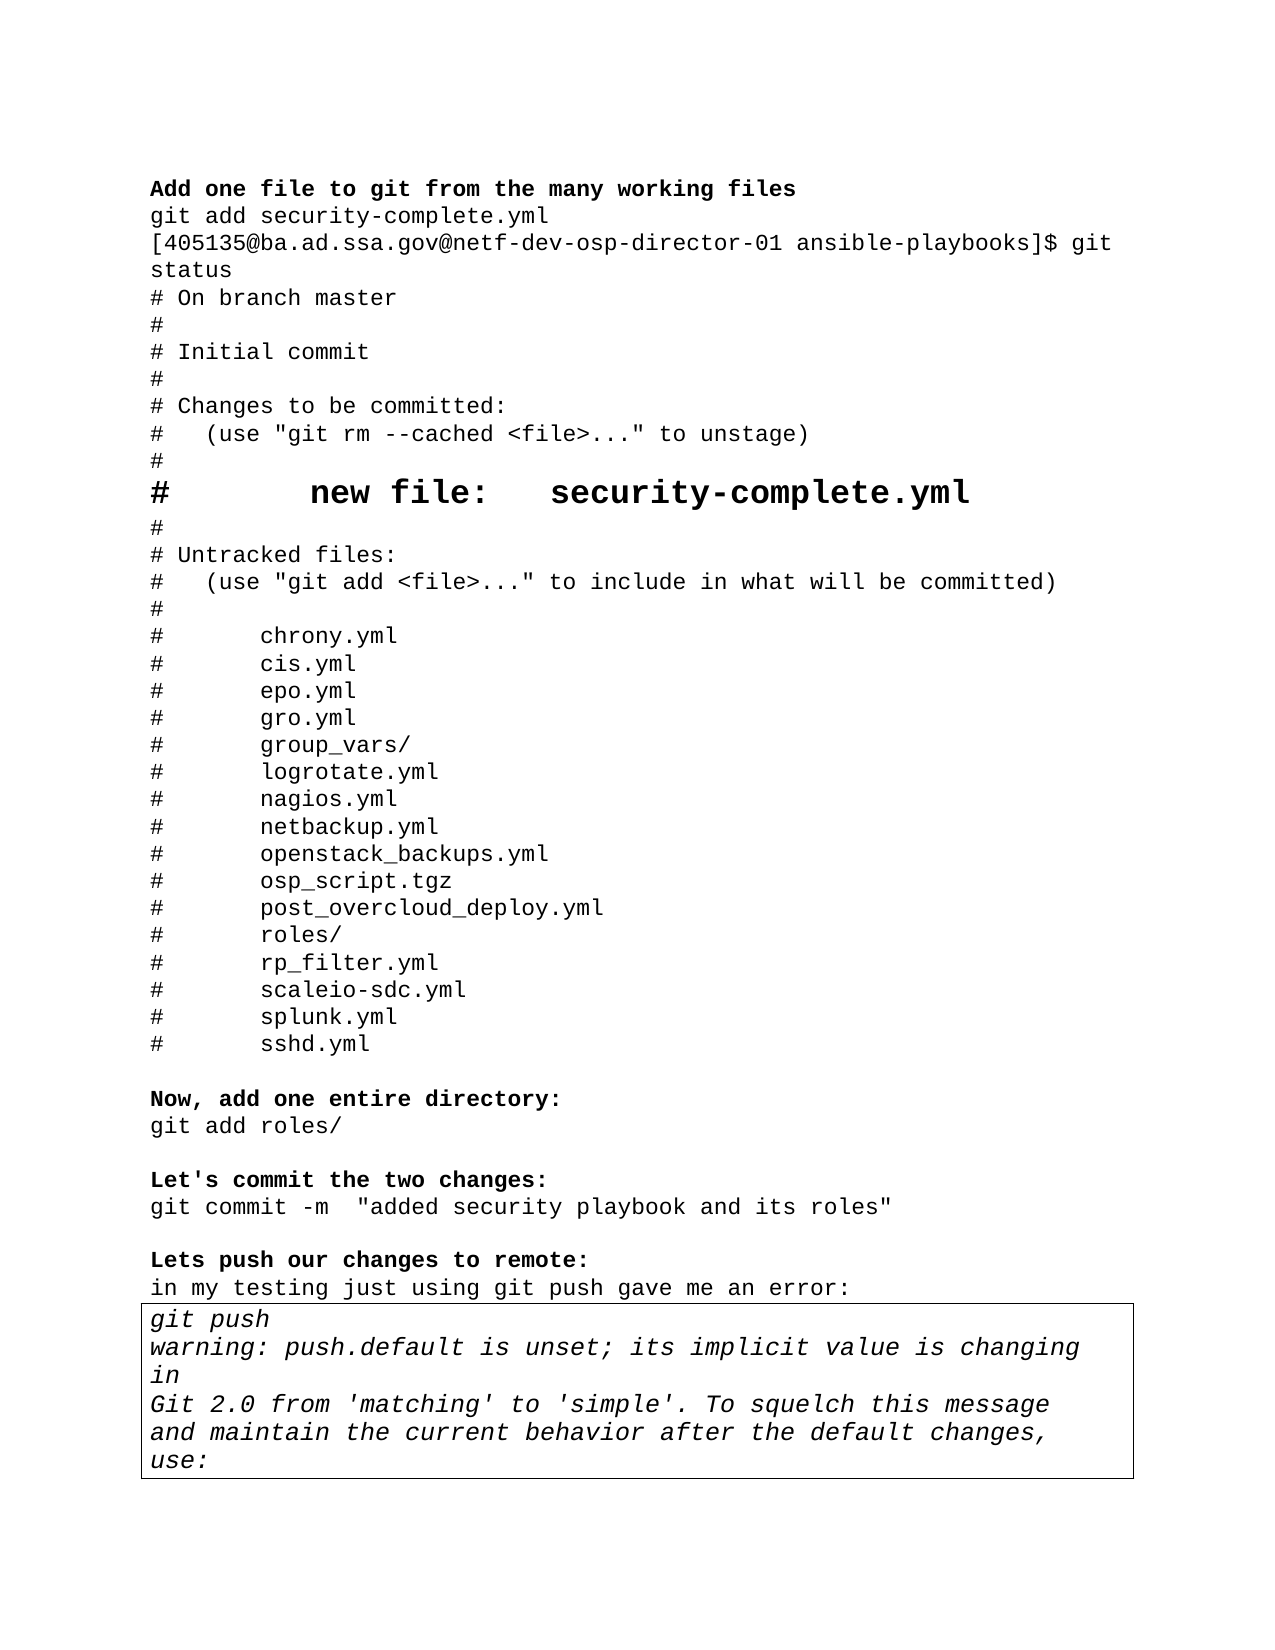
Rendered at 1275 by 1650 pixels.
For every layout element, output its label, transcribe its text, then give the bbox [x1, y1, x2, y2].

text # epo.yml [150, 679, 1125, 705]
text # openstack_backups.yml [150, 842, 1125, 868]
text warning: push.default is unset; its implicit value is changing in [150, 1334, 1125, 1391]
text # [150, 449, 1125, 475]
text # On branch master [150, 286, 1125, 312]
text # (use "git rm --cached <file>..." to unstage) [150, 422, 1125, 448]
text # (use "git add <file>..." to include in what will be committed) [150, 570, 1125, 596]
text # Changes to be committed: [150, 395, 1125, 421]
text # gro.yml [150, 706, 1125, 732]
text # post_overcloud_deploy.yml [150, 897, 1125, 922]
text git add roles/ [150, 1114, 1125, 1140]
text Now, add one entire directory: [150, 1087, 1125, 1113]
text # logrotate.yml [150, 761, 1125, 787]
text Let's commit the two changes: [150, 1168, 1125, 1194]
text Add one file to git from the many working files [150, 177, 1125, 203]
text in my testing just using git push gave me an error: [150, 1276, 1125, 1302]
text # scaleio-sdc.yml [150, 978, 1125, 1004]
text git push [142, 1304, 1133, 1334]
text # nagios.yml [150, 788, 1125, 814]
text # rp_filter.yml [150, 951, 1125, 977]
text # Initial commit [150, 340, 1125, 366]
text Lets push our changes to remote: [150, 1249, 1125, 1275]
text # chrony.yml [150, 625, 1125, 651]
text # [150, 516, 1125, 542]
text # roles/ [150, 924, 1125, 950]
text # [150, 367, 1125, 393]
text [405135@ba.ad.ssa.gov@netf-dev-osp-director-01 ansible-playbooks]$ git status [150, 232, 1125, 285]
text and maintain the current behavior after the default changes, use: [142, 1416, 1133, 1478]
text # [150, 597, 1125, 623]
text Git 2.0 from 'matching' to 'simple'. To squelch this message [150, 1391, 1125, 1416]
text # splunk.yml [150, 1005, 1125, 1031]
text git commit -m "added security playbook and its roles" [150, 1196, 1125, 1222]
text # [150, 313, 1125, 339]
text # cis.yml [150, 652, 1125, 678]
text # netbackup.yml [150, 815, 1125, 841]
text # Untracked files: [150, 543, 1125, 569]
text # sshd.yml [150, 1032, 1125, 1058]
text # new file: security-complete.yml [150, 476, 1125, 514]
text git add security-complete.yml [150, 204, 1125, 230]
text # osp_script.tgz [150, 869, 1125, 895]
text # group_vars/ [150, 733, 1125, 759]
